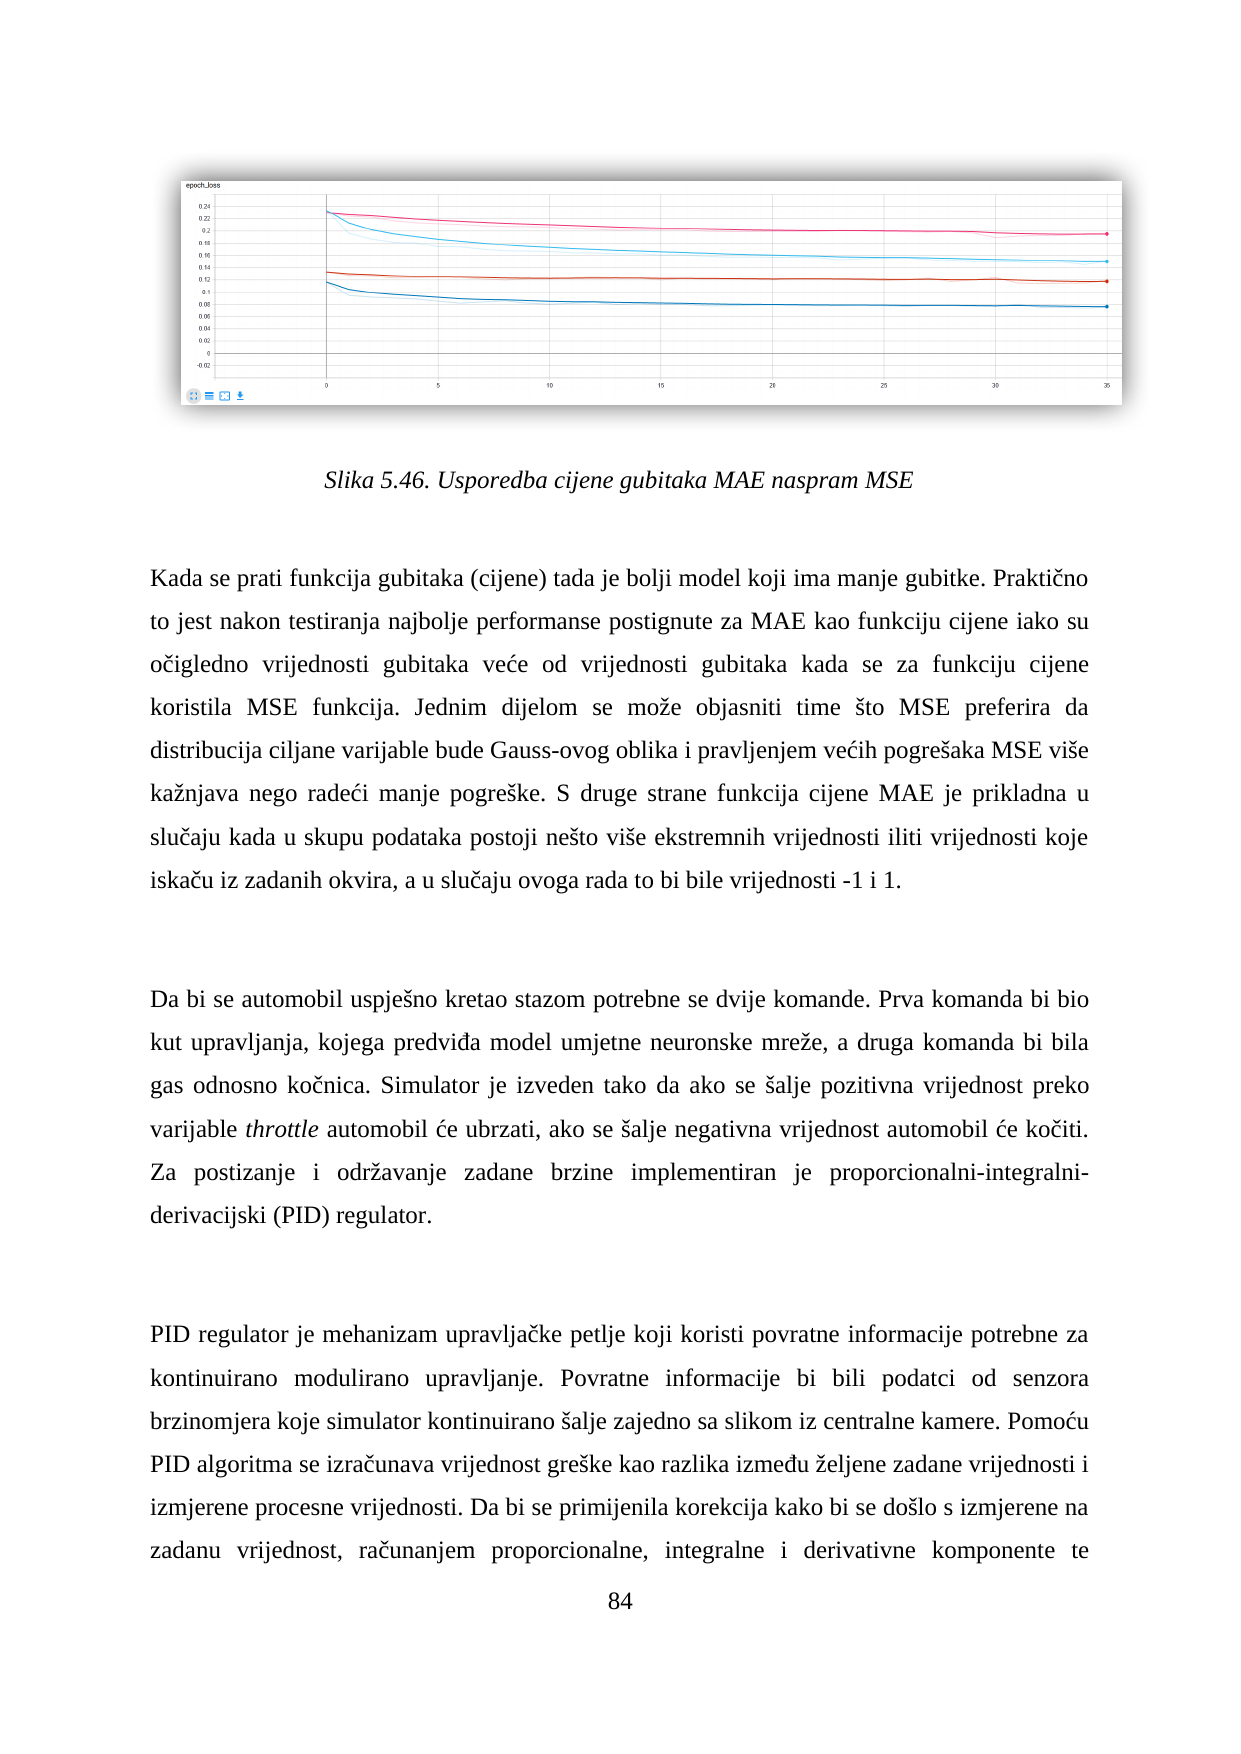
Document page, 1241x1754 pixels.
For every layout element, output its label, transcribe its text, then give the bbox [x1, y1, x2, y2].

text Kada se prati funkcija gubitaka (cijene) tada je bolji model koji ima manje gubitke. Praktično to jest nakon testiranja najbolje performanse postignute za MAE kao funkciju cijene iako su očigledno vrijednosti gubitaka veće od vrijednosti gubitaka kada se za funkciju cijene koristila MSE funkcija. Jednim dijelom se može objasniti time što MSE preferira da distribucija ciljane varijable bude Gauss-ovog oblika i pravljenjem većih pogrešaka MSE više kažnjava nego radeći manje pogreške. S druge strane funkcija cijene MAE je prikladna u slučaju kada u skupu podataka postoji nešto više ekstremnih vrijednosti iliti vrijednosti koje iskaču iz zadanih okvira, a u slučaju ovoga rada to bi bile vrijednosti -1 i 1. [150, 563, 1090, 893]
picture [181, 181, 1122, 405]
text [150, 1319, 1090, 1564]
text Da bi se automobil uspješno kretao stazom potrebne se dvije komande. Prva komanda bi bio kut upravljanja, kojega predviđa model umjetne neuronske mreže, a druga komanda bi bila gas odnosno kočnica. Simulator je izveden tako da ako se šalje pozitivna vrijednost preko varijable throttle automobil će ubrzati, ako se šalje negativna vrijednost automobil će kočiti. Za postizanje i održavanje zadane brzine implementiran je proporcionalni-integralni-derivacijski (PID) regulator. [150, 984, 1090, 1229]
